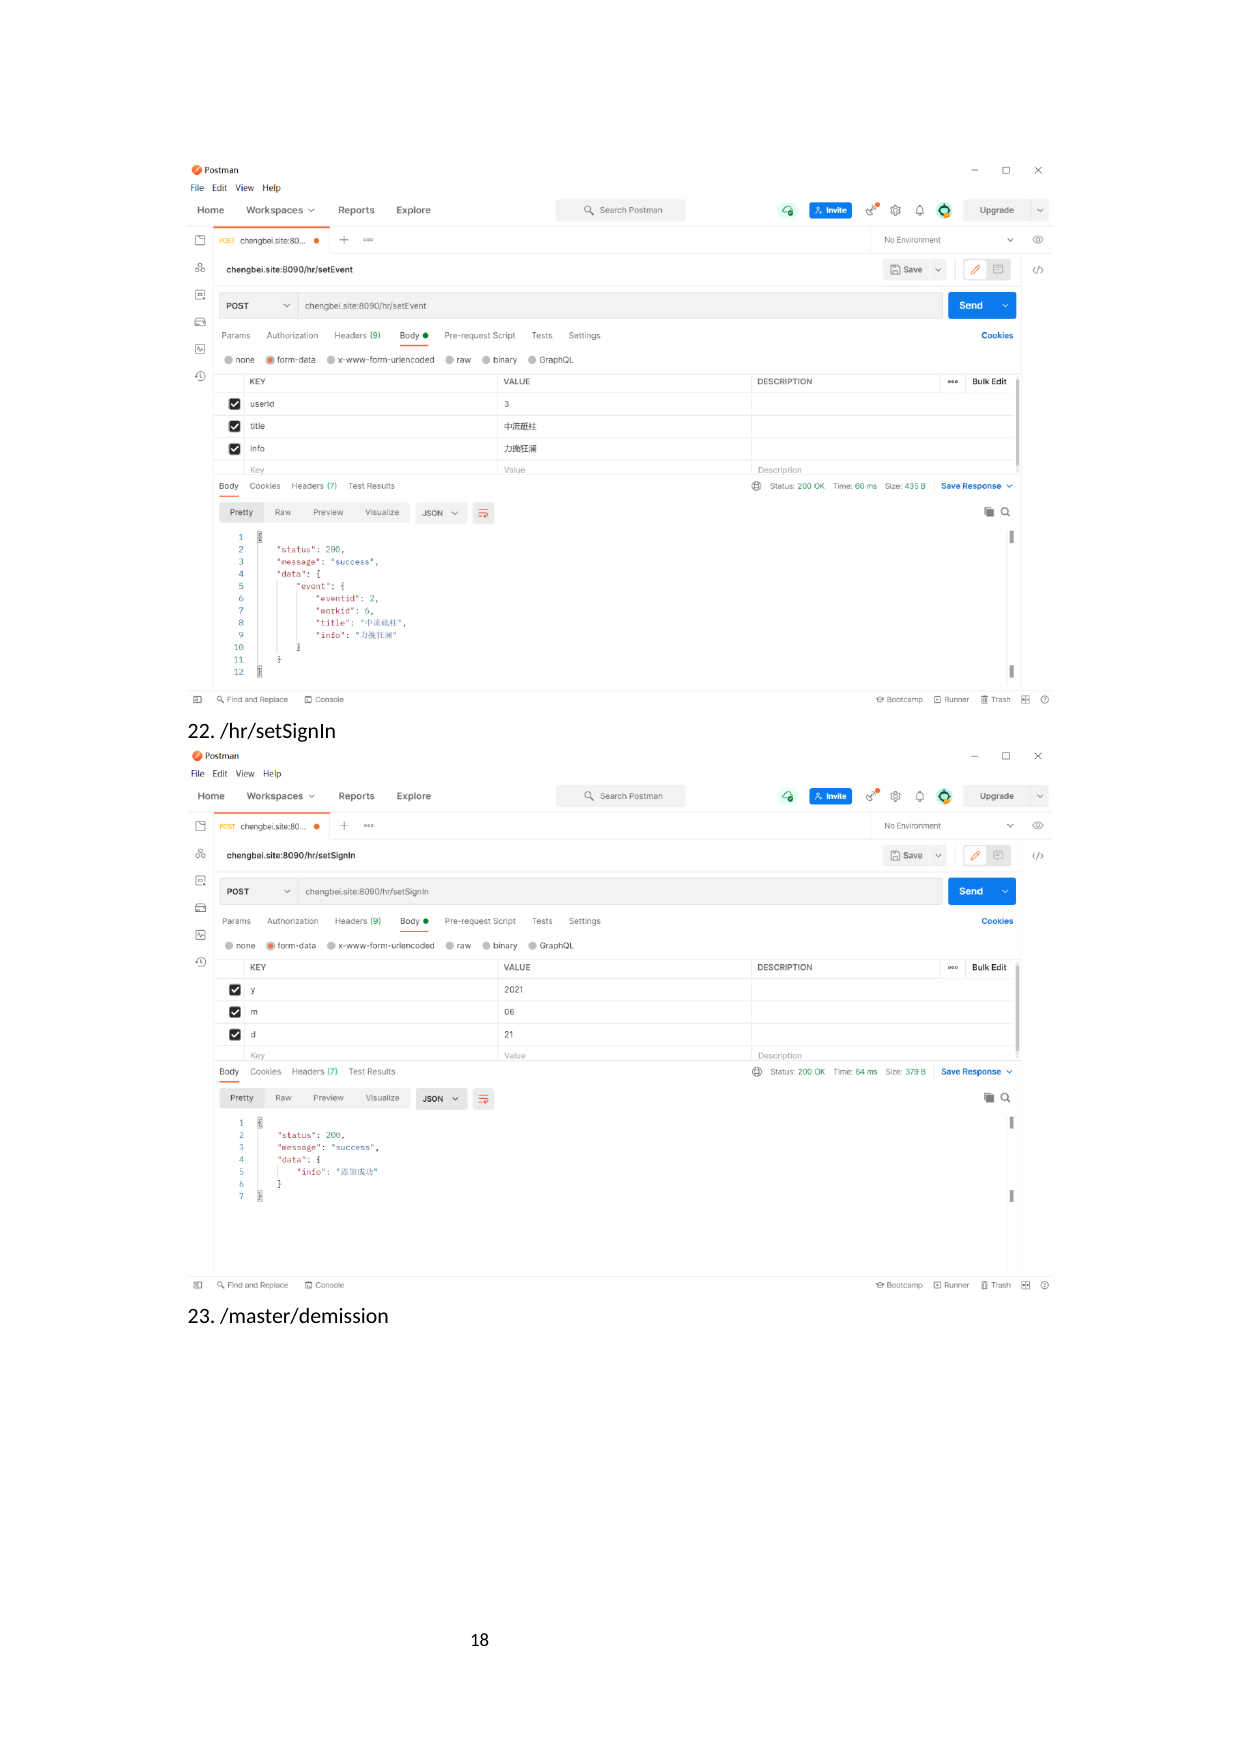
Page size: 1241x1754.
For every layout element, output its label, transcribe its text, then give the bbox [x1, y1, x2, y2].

list /master/demission [187, 1299, 1053, 1332]
list /hr/setSignIn [187, 714, 1053, 747]
picture [187, 747, 1052, 1292]
picture [187, 162, 1053, 706]
